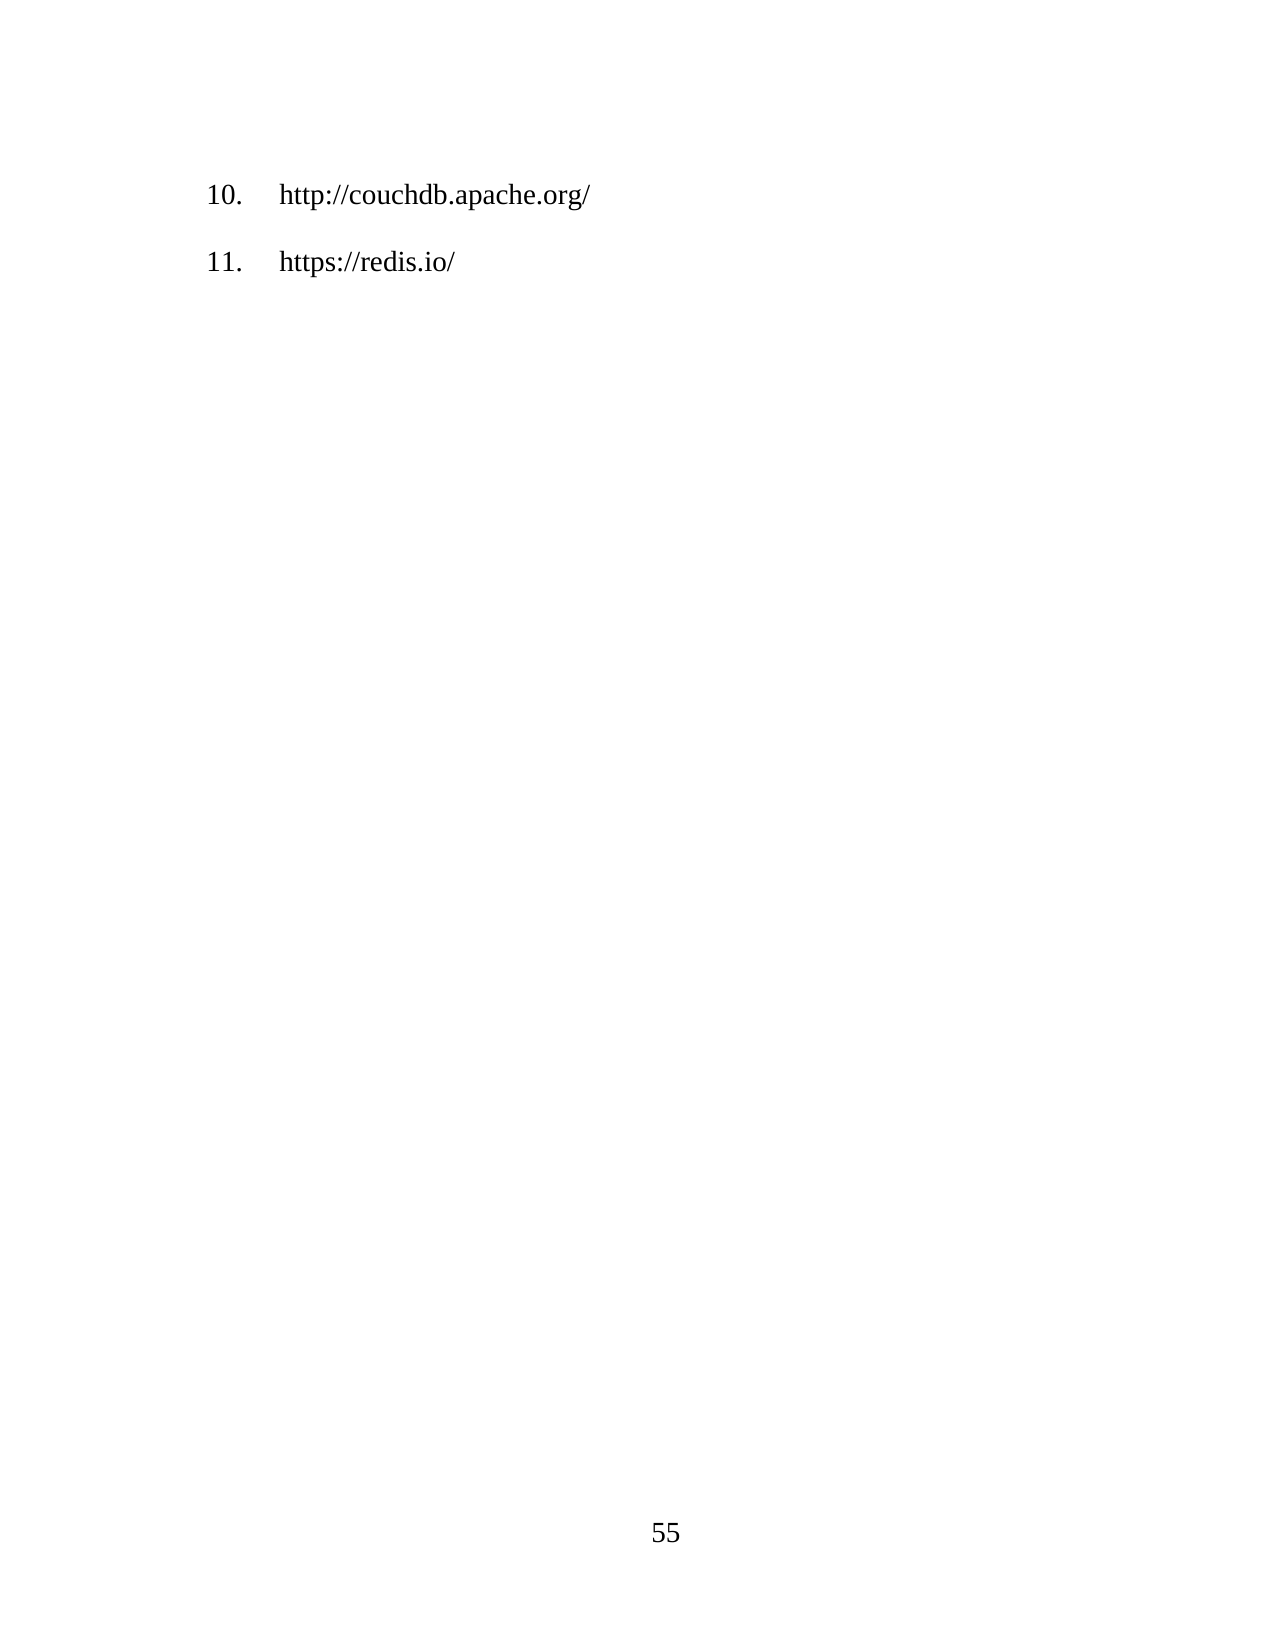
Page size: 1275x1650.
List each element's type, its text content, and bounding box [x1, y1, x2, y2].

text 11. https://redis.io/ [206, 244, 1125, 278]
text 10. http://couchdb.apache.org/ [250, 177, 1125, 211]
